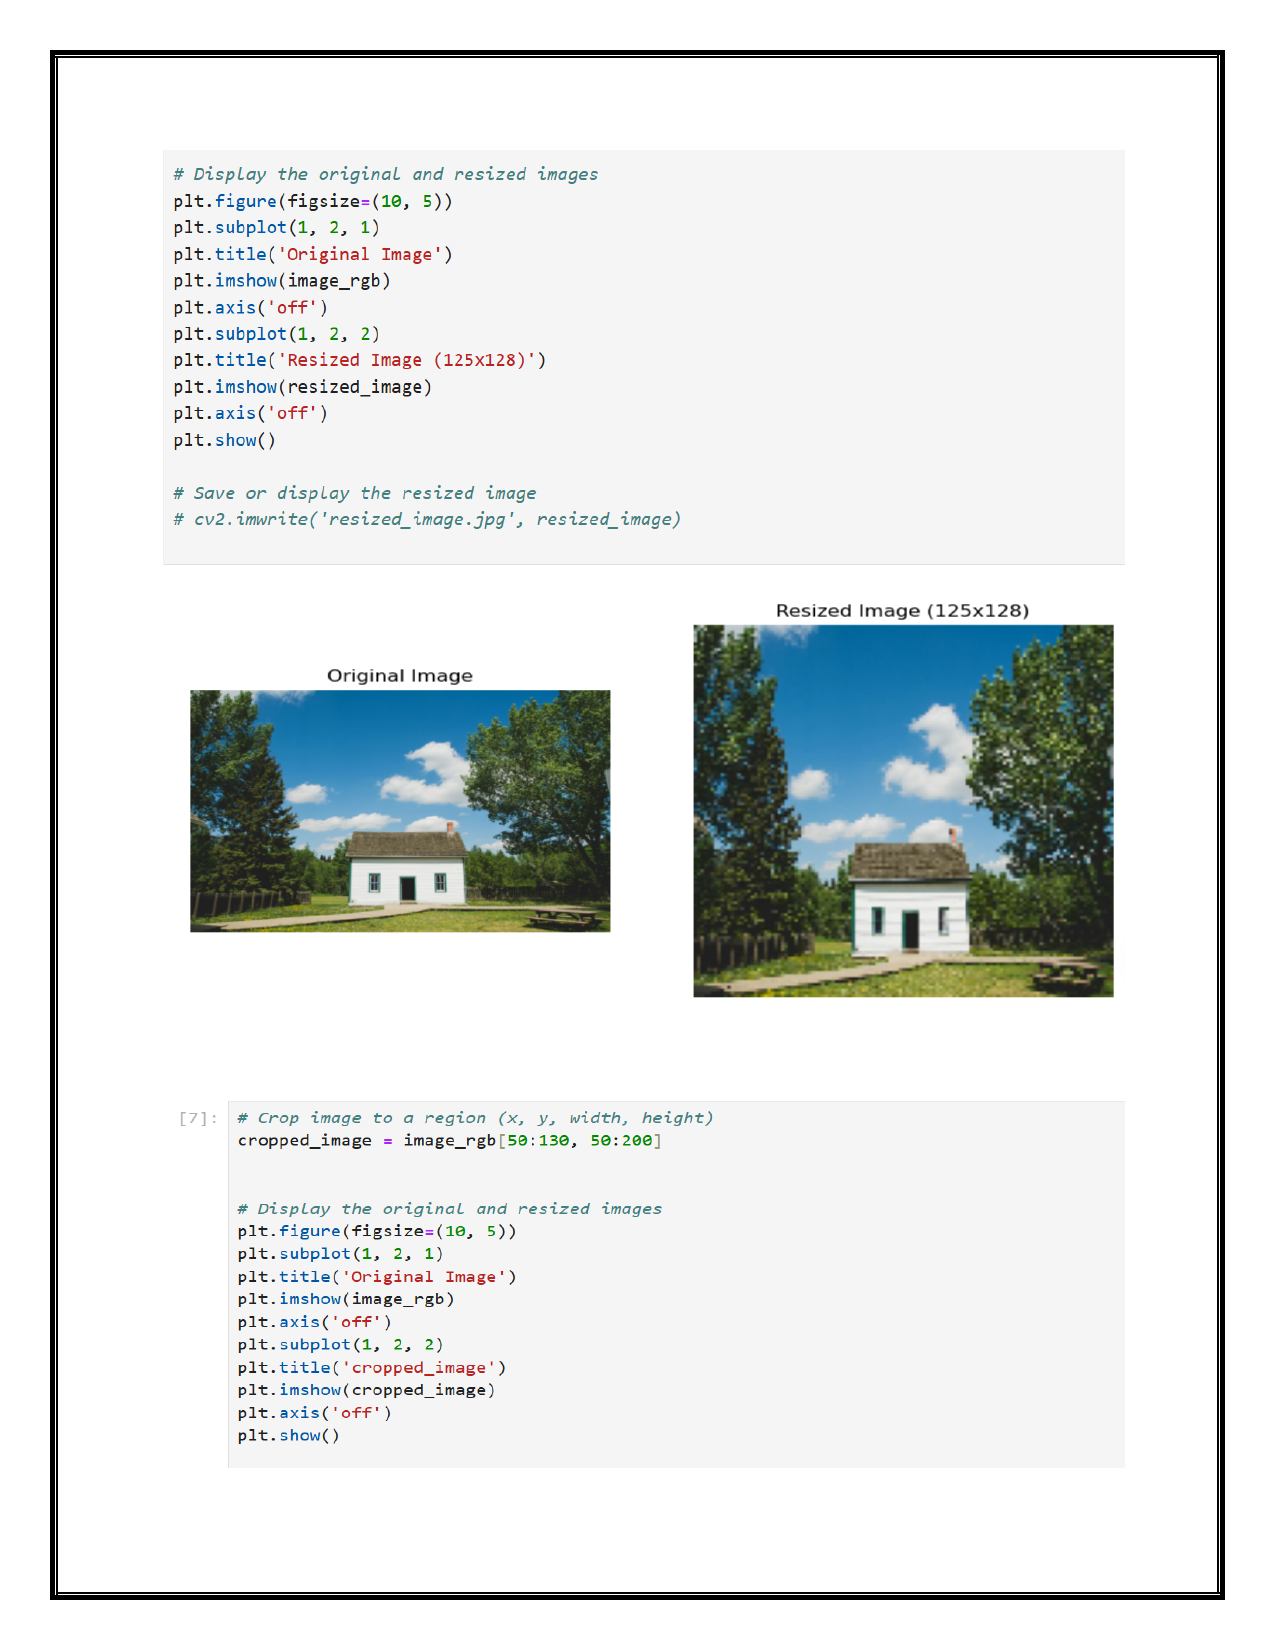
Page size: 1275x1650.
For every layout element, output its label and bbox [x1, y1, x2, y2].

picture [150, 593, 1125, 1004]
picture [150, 150, 1125, 575]
picture [150, 1094, 1125, 1468]
